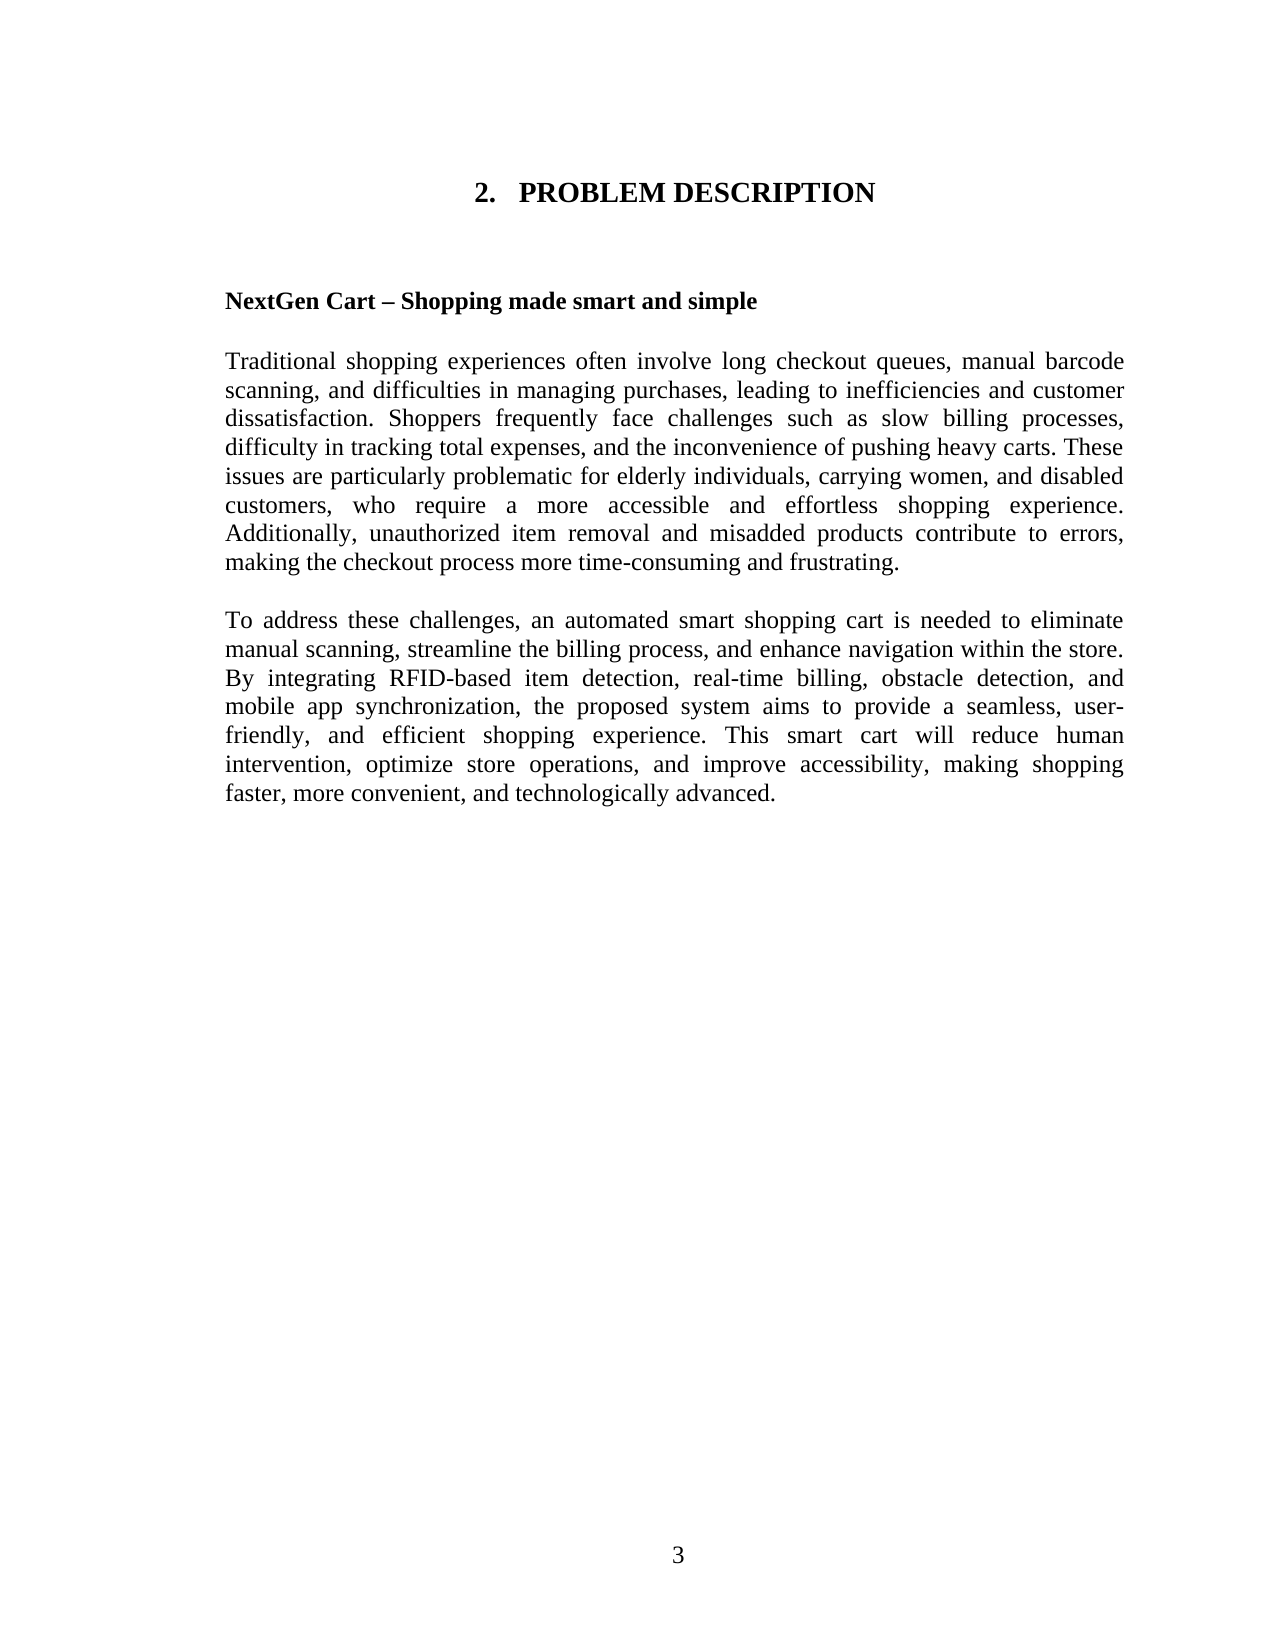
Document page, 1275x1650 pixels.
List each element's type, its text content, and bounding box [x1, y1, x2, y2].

subtitle PROBLEM DESCRIPTION [225, 175, 1125, 208]
text Traditional shopping experiences often involve long checkout queues, manual barcode scanning, and difficulties in managing purchases, leading to inefficiencies and customer dissatisfaction. Shoppers frequently face challenges such as slow billing processes, difficulty in tracking total expenses, and the inconvenience of pushing heavy carts. These issues are particularly problematic for elderly individuals, carrying women, and disabled customers, who require a more accessible and effortless shopping experience. Additionally, unauthorized item removal and misadded products contribute to errors, making the checkout process more time-consuming and frustrating. [225, 346, 1125, 576]
text To address these challenges, an automated smart shopping cart is needed to eliminate manual scanning, streamline the billing process, and enhance navigation within the store. By integrating RFID-based item detection, real-time billing, obstacle detection, and mobile app synchronization, the proposed system aims to provide a seamless, user-friendly, and efficient shopping experience. This smart cart will reduce human intervention, optimize store operations, and improve accessibility, making shopping faster, more convenient, and technologically advanced. [225, 605, 1125, 806]
subtitle NextGen Cart – Shopping made smart and simple [225, 286, 1125, 314]
